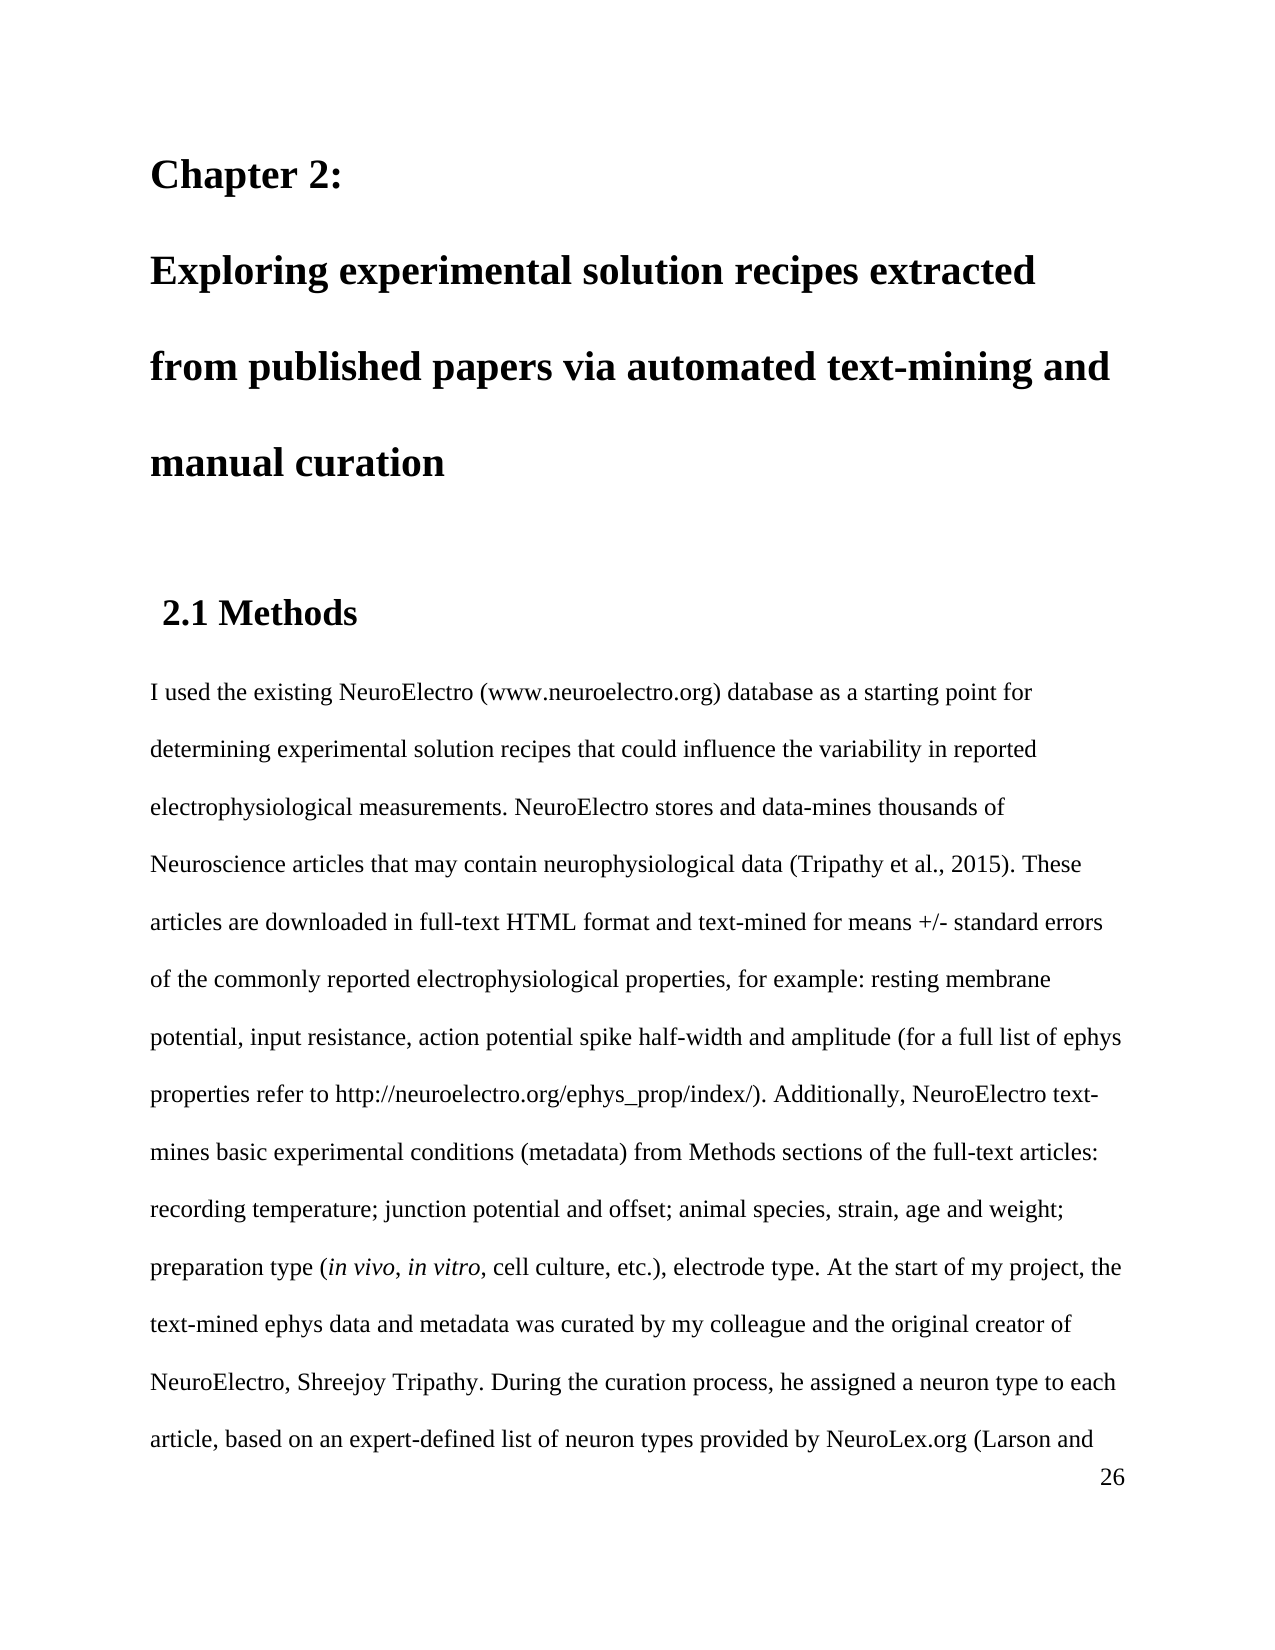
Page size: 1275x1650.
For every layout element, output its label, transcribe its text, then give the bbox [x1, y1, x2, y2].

subtitle Methods [162, 591, 1125, 634]
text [150, 677, 1125, 1453]
subtitle Exploring experimental solution recipes extracted from published papers via automated text-mining and manual curation [150, 150, 1125, 485]
